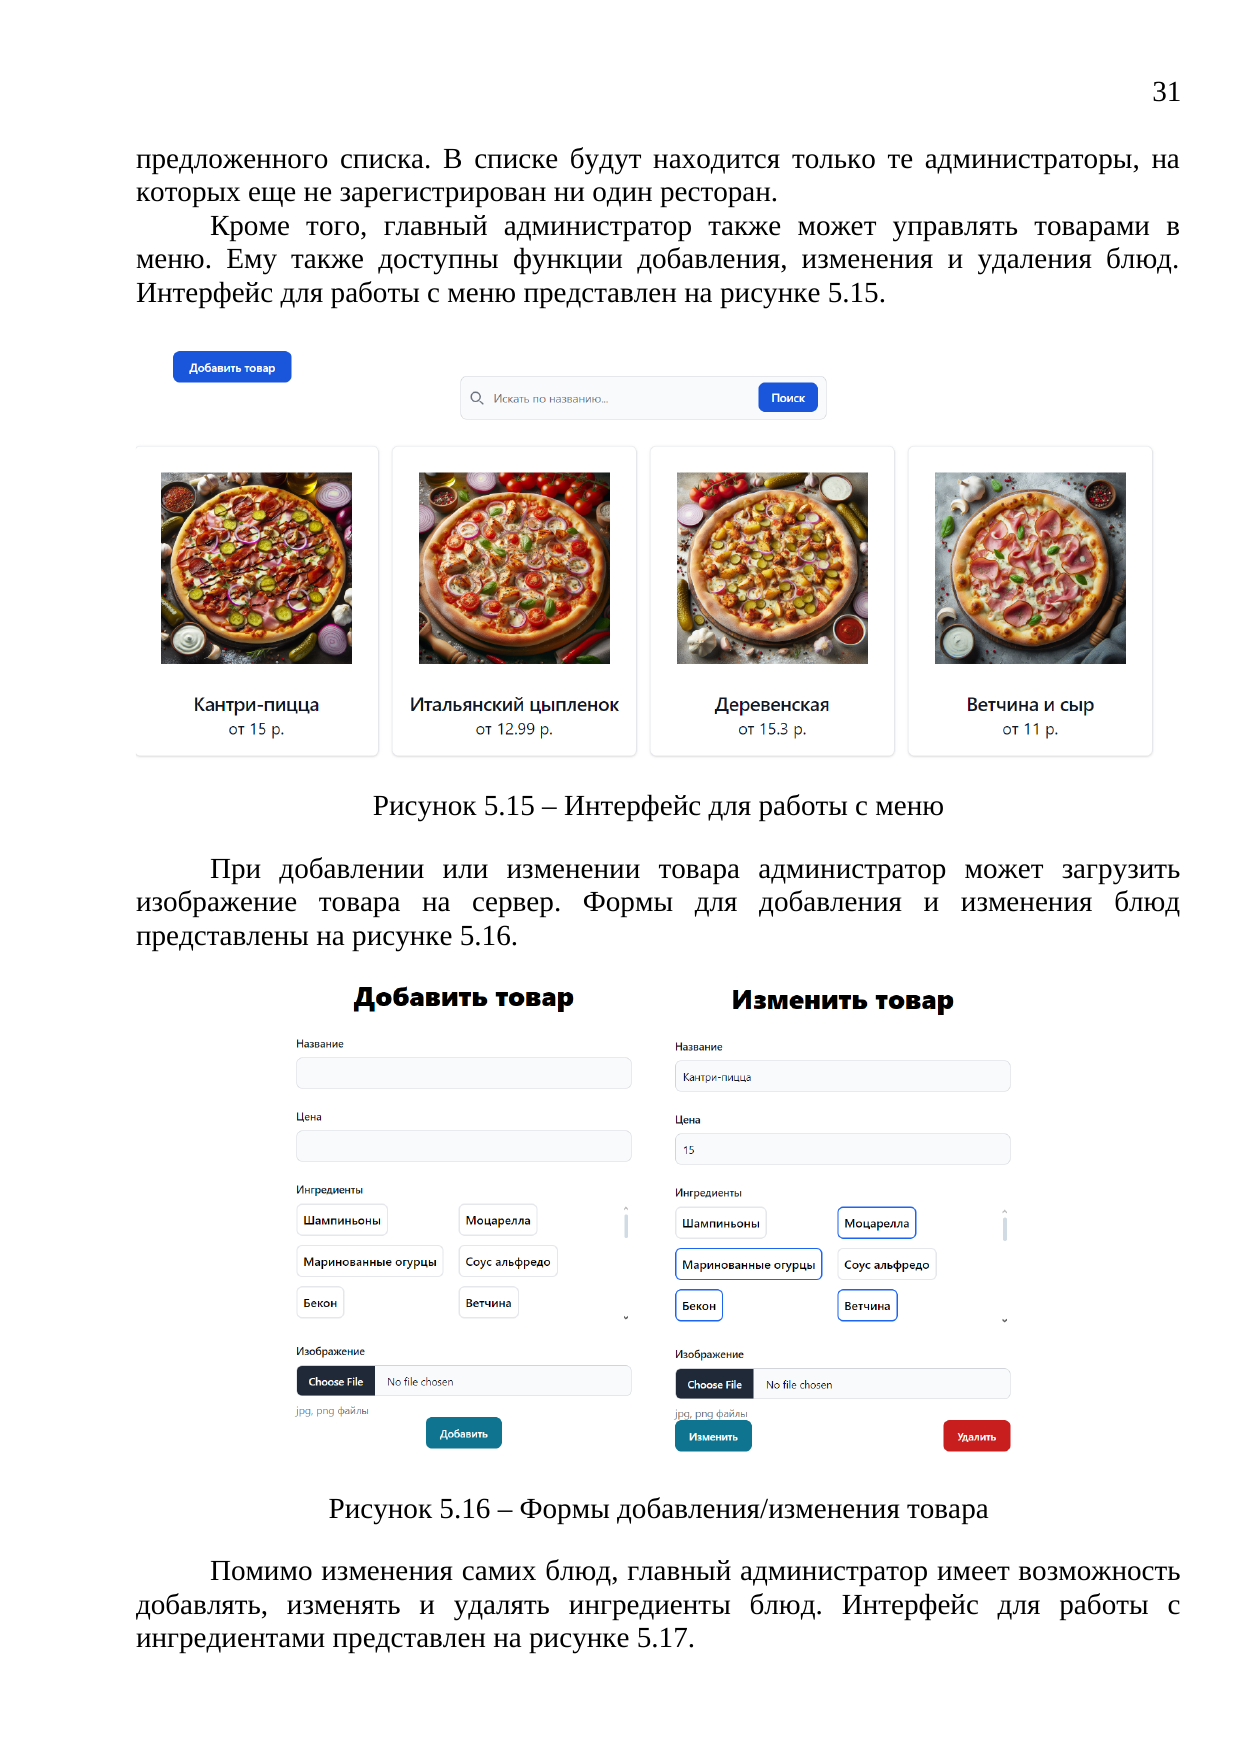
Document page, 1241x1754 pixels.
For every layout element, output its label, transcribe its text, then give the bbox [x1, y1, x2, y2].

picture [283, 980, 1034, 1466]
text Рисунок 5.16 – Формы добавления/изменения товара [136, 1491, 1181, 1524]
text При добавлении или изменении товара администратор может загрузить изображение товара на сервер. Формы для добавления и изменения блюд представлены на рисунке 5.16. [136, 851, 1181, 951]
text Рисунок 5.15 – Интерфейс для работы с меню [136, 788, 1181, 822]
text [136, 141, 1181, 208]
picture [135, 337, 1182, 763]
text Кроме того, главный администратор также может управлять товарами в меню. Ему также доступны функции добавления, изменения и удаления блюд. Интерфейс для работы с меню представлен на рисунке 5.15. [136, 208, 1181, 309]
text Помимо изменения самих блюд, главный администратор имеет возможность добавлять, изменять и удалять ингредиенты блюд. Интерфейс для работы с ингредиентами представлен на рисунке 5.17. [136, 1553, 1181, 1654]
